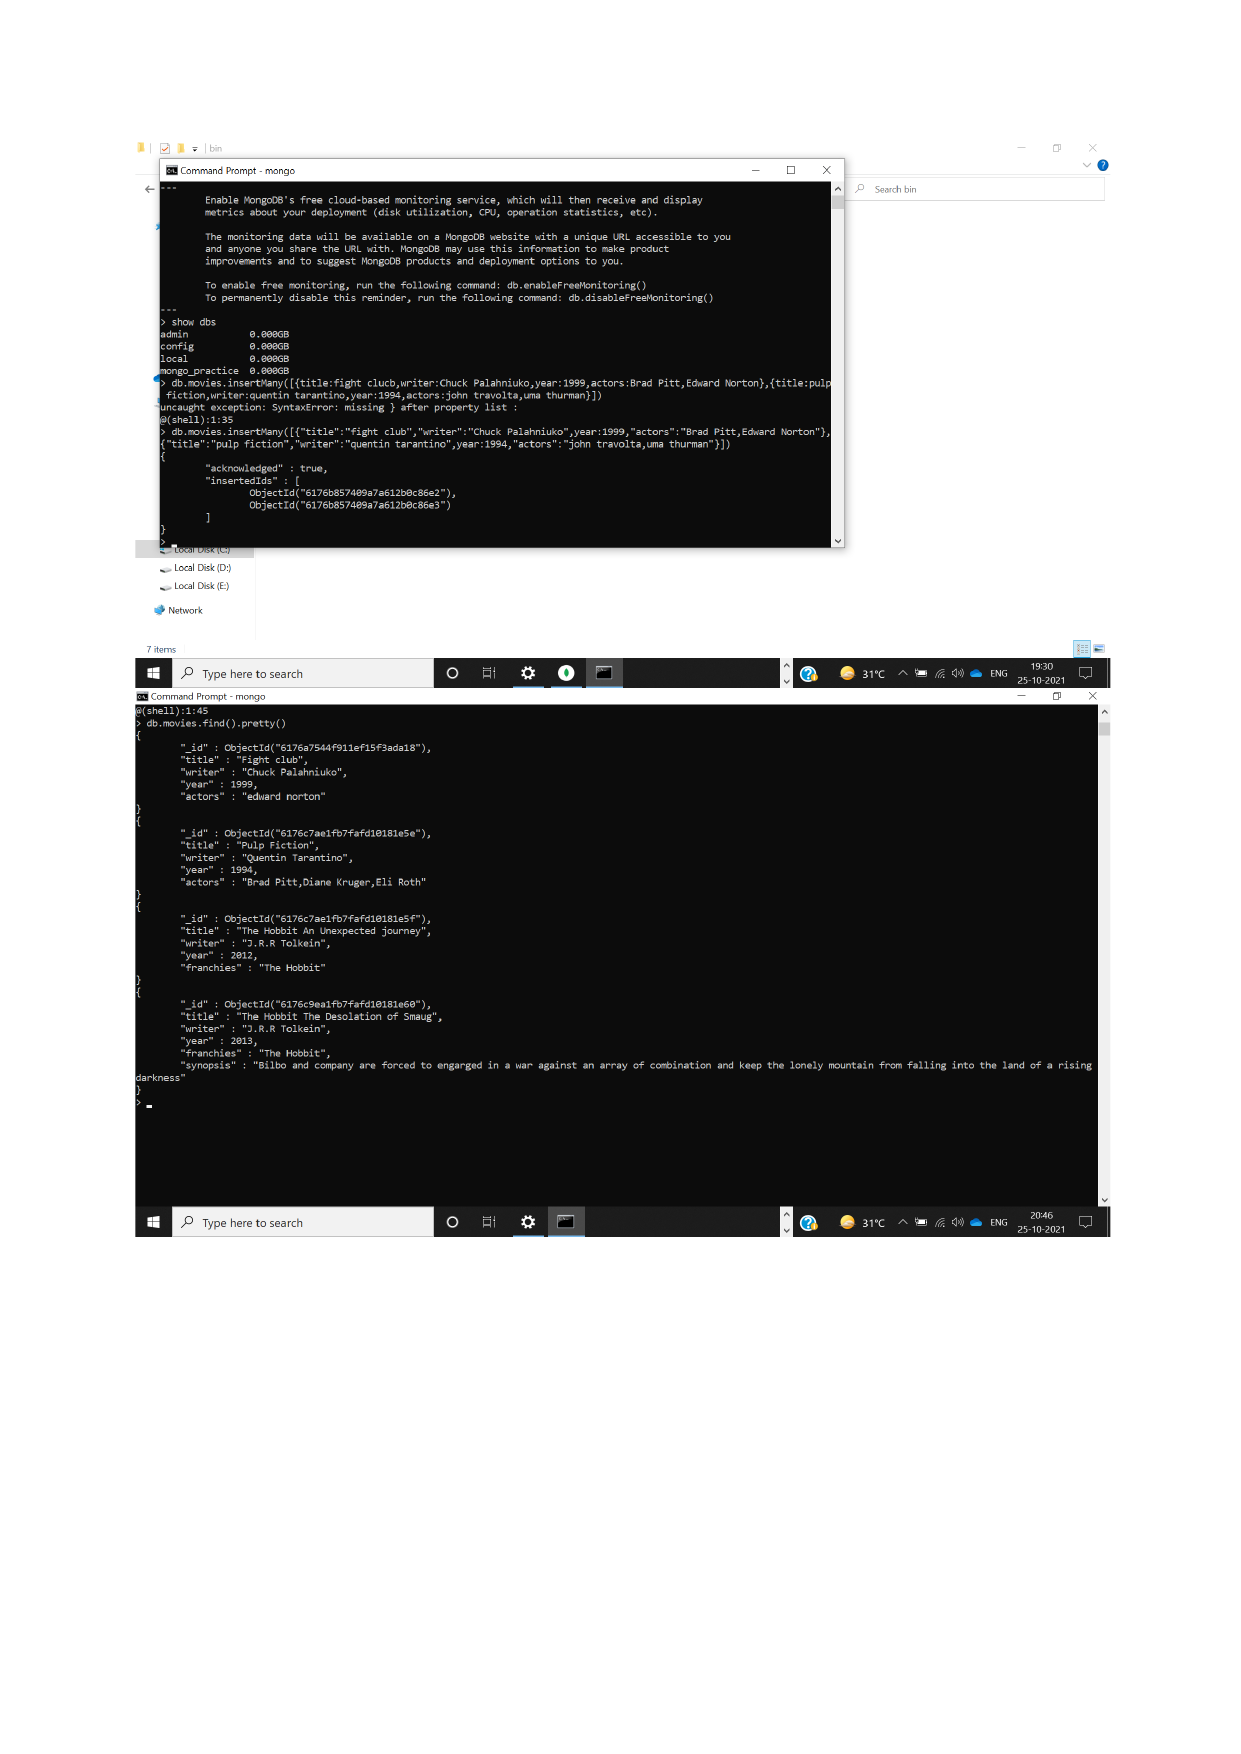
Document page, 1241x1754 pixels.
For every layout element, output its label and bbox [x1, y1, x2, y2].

picture [135, 139, 1111, 1237]
